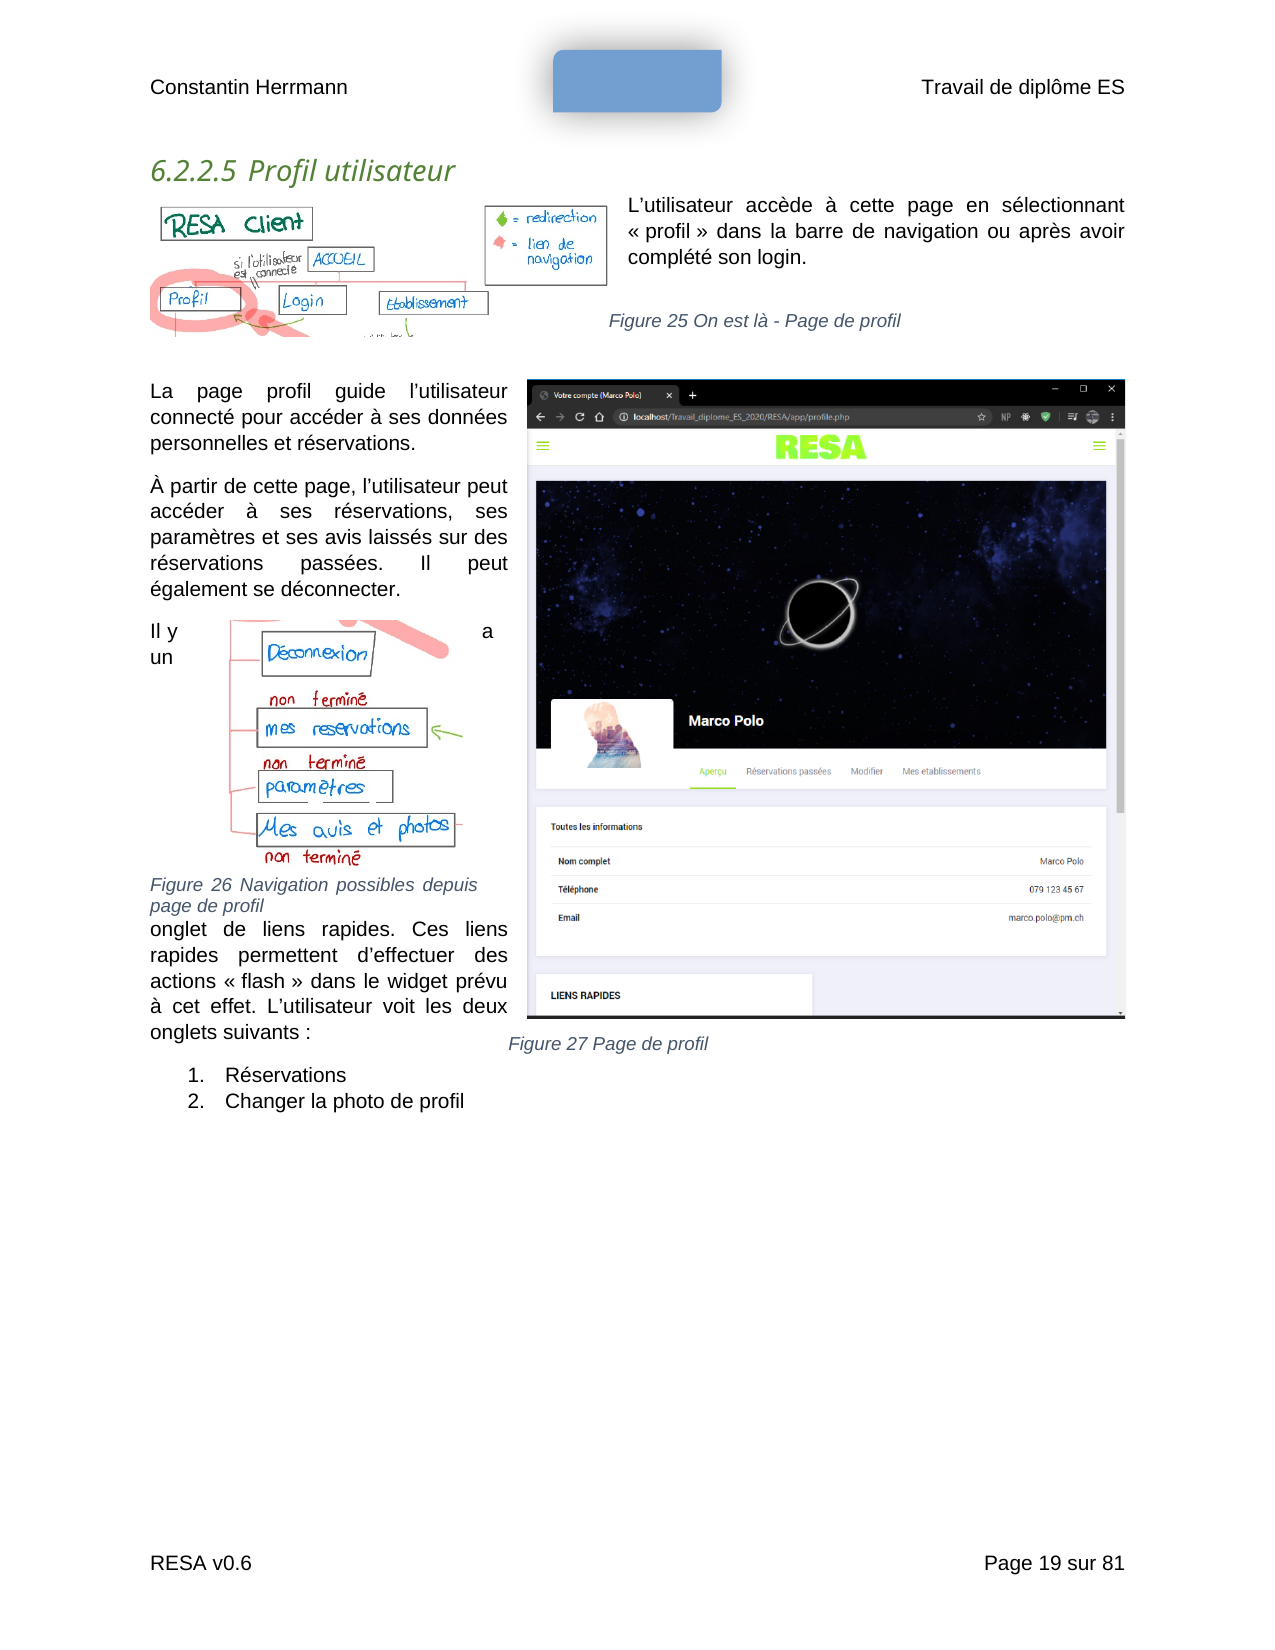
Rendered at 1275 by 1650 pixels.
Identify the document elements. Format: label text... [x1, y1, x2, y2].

picture [196, 620, 463, 873]
subtitle Profil utilisateur [150, 150, 1125, 190]
picture [150, 201, 609, 337]
text Il y a un onglet de liens rapides. Ces liens rapides permettent d’effectuer des actions « flash » dans le widget prévu à cet effet. L’utilisateur voit les deux onglets suivants : [150, 619, 1125, 1044]
text L’utilisateur accède à cette page en sélectionnant « profil » dans la barre de navigation ou après avoir complété son login. [150, 193, 1125, 268]
list Réservations [187, 1063, 1125, 1087]
picture [527, 379, 1125, 1019]
text À partir de cette page, l’utilisateur peut accéder à ses réservations, ses paramètres et ses avis laissés sur des réservations passées. Il peut également se déconnecter. [150, 473, 527, 601]
text La page profil guide l’utilisateur connecté pour accéder à ses données personnelles et réservations. [150, 379, 527, 455]
list Changer la photo de profil [187, 1088, 1125, 1112]
